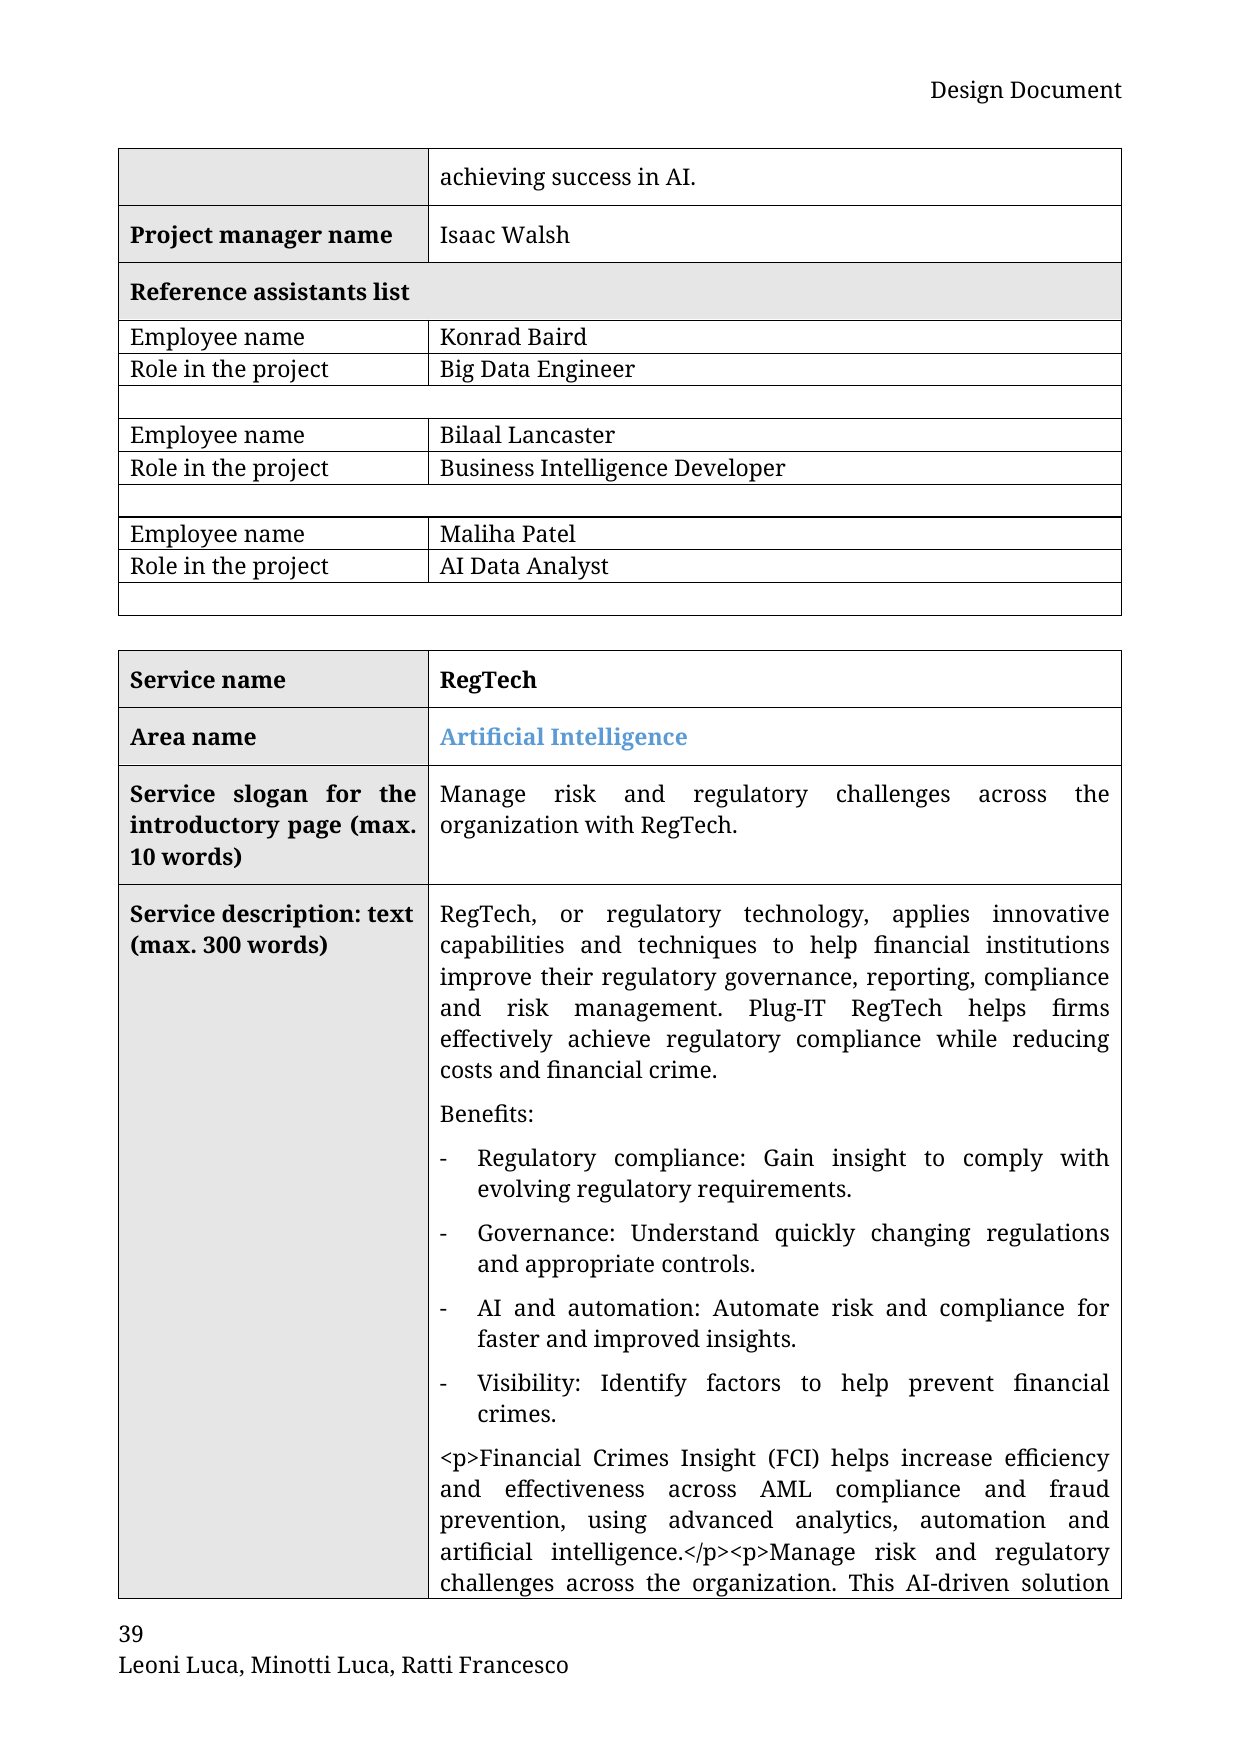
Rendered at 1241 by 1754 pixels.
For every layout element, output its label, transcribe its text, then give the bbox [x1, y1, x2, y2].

table_cell Big Data Engineer [429, 354, 1121, 385]
table_cell Konrad Baird [429, 321, 1121, 352]
table_cell Project manager name [119, 206, 428, 262]
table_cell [119, 885, 428, 1598]
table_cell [429, 885, 1121, 1598]
table_cell Area name [119, 708, 428, 764]
table_cell Role in the project [119, 550, 428, 582]
table_cell Service slogan for the introductory page (max. 10 words) [119, 766, 428, 884]
table_cell [119, 386, 1121, 418]
table_cell Manage risk and regulatory challenges across the organization with RegTech. [429, 766, 1121, 884]
table_cell Employee name [119, 321, 428, 352]
table_cell Employee name [119, 419, 428, 451]
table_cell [429, 149, 1121, 205]
table_cell Bilaal Lancaster [429, 419, 1121, 451]
table_cell Business Intelligence Developer [429, 452, 1121, 484]
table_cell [119, 149, 428, 205]
table_cell Isaac Walsh [429, 206, 1121, 262]
table_cell Artificial Intelligence [429, 708, 1121, 764]
table_cell AI Data Analyst [429, 550, 1121, 582]
table_cell [119, 583, 1121, 615]
table_cell Role in the project [119, 354, 428, 385]
table_header Service name [119, 651, 428, 707]
table_cell Employee name [119, 518, 428, 549]
table_cell Reference assistants list [119, 263, 1121, 319]
table_header RegTech [429, 651, 1121, 707]
table_cell Role in the project [119, 452, 428, 484]
table_cell Maliha Patel [429, 518, 1121, 549]
table_cell [119, 485, 1121, 516]
